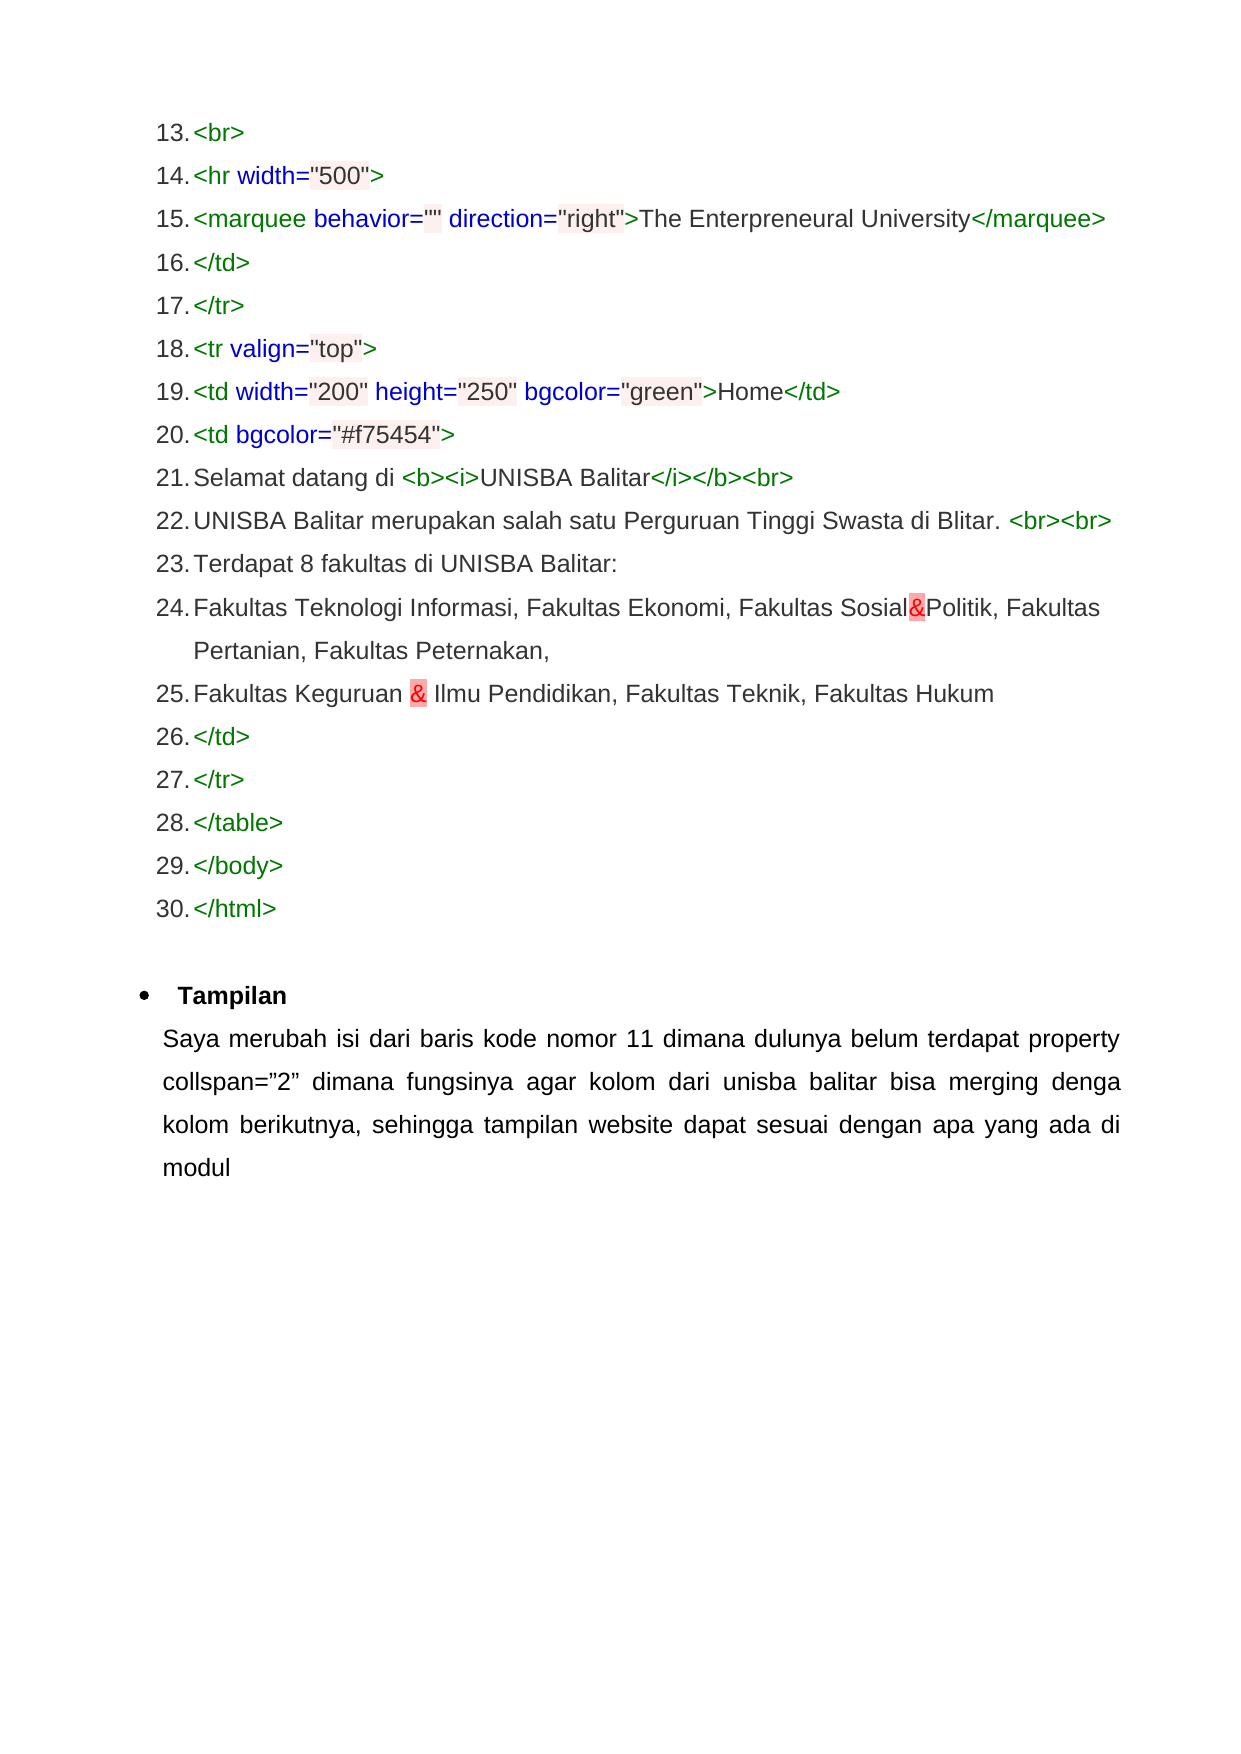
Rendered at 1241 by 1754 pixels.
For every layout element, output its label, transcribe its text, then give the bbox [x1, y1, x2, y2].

list UNISBA Balitar merupakan salah satu Perguruan Tinggi Swasta di Blitar. <br><br> [156, 506, 1122, 535]
list <td width="200" height="250" bgcolor="green">Home</td> [702, 377, 1122, 406]
list </tr> [156, 765, 1122, 794]
list <hr width="500"> [369, 161, 1122, 190]
list Fakultas Teknologi Informasi, Fakultas Ekonomi, Fakultas Sosial&Politik, Fakultas Pertanian, Fakultas Peternakan, [156, 592, 1122, 664]
list Selamat datang di <b><i>UNISBA Balitar</i></b><br> [156, 463, 1122, 492]
list <td bgcolor="#f75454"> [156, 420, 332, 449]
list </body> [156, 851, 1122, 880]
list Fakultas Keguruan & Ilmu Pendidikan, Fakultas Teknik, Fakultas Hukum [156, 679, 410, 707]
list Saya merubah isi dari baris kode nomor 11 dimana dulunya belum terdapat property collspan=”2” dimana fungsinya agar kolom dari unisba balitar bisa merging denga kolom berikutnya, sehingga tampilan website dapat sesuai dengan apa yang ada di modul [162, 1024, 1122, 1182]
list <br> [156, 118, 1122, 147]
list </tr> [156, 291, 1122, 319]
list </td> [156, 247, 1122, 276]
list <td width="200" height="250" bgcolor="green">Home</td> [156, 377, 309, 406]
list </html> [156, 894, 1122, 923]
list <tr valign="top"> [362, 334, 1122, 362]
list <hr width="500"> [156, 161, 310, 190]
list <marquee behavior="" direction="right">The Enterpreneural University</marquee> [156, 204, 424, 233]
list Fakultas Keguruan & Ilmu Pendidikan, Fakultas Teknik, Fakultas Hukum [427, 679, 1122, 707]
list </td> [156, 722, 1122, 751]
list Terdapat 8 fakultas di UNISBA Balitar: [156, 549, 1122, 578]
list <marquee behavior="" direction="right">The Enterpreneural University</marquee> [624, 204, 1122, 233]
list <td bgcolor="#f75454"> [440, 420, 1122, 449]
list <tr valign="top"> [156, 334, 310, 362]
list Tampilan [140, 981, 1122, 1009]
list </table> [156, 808, 1122, 837]
